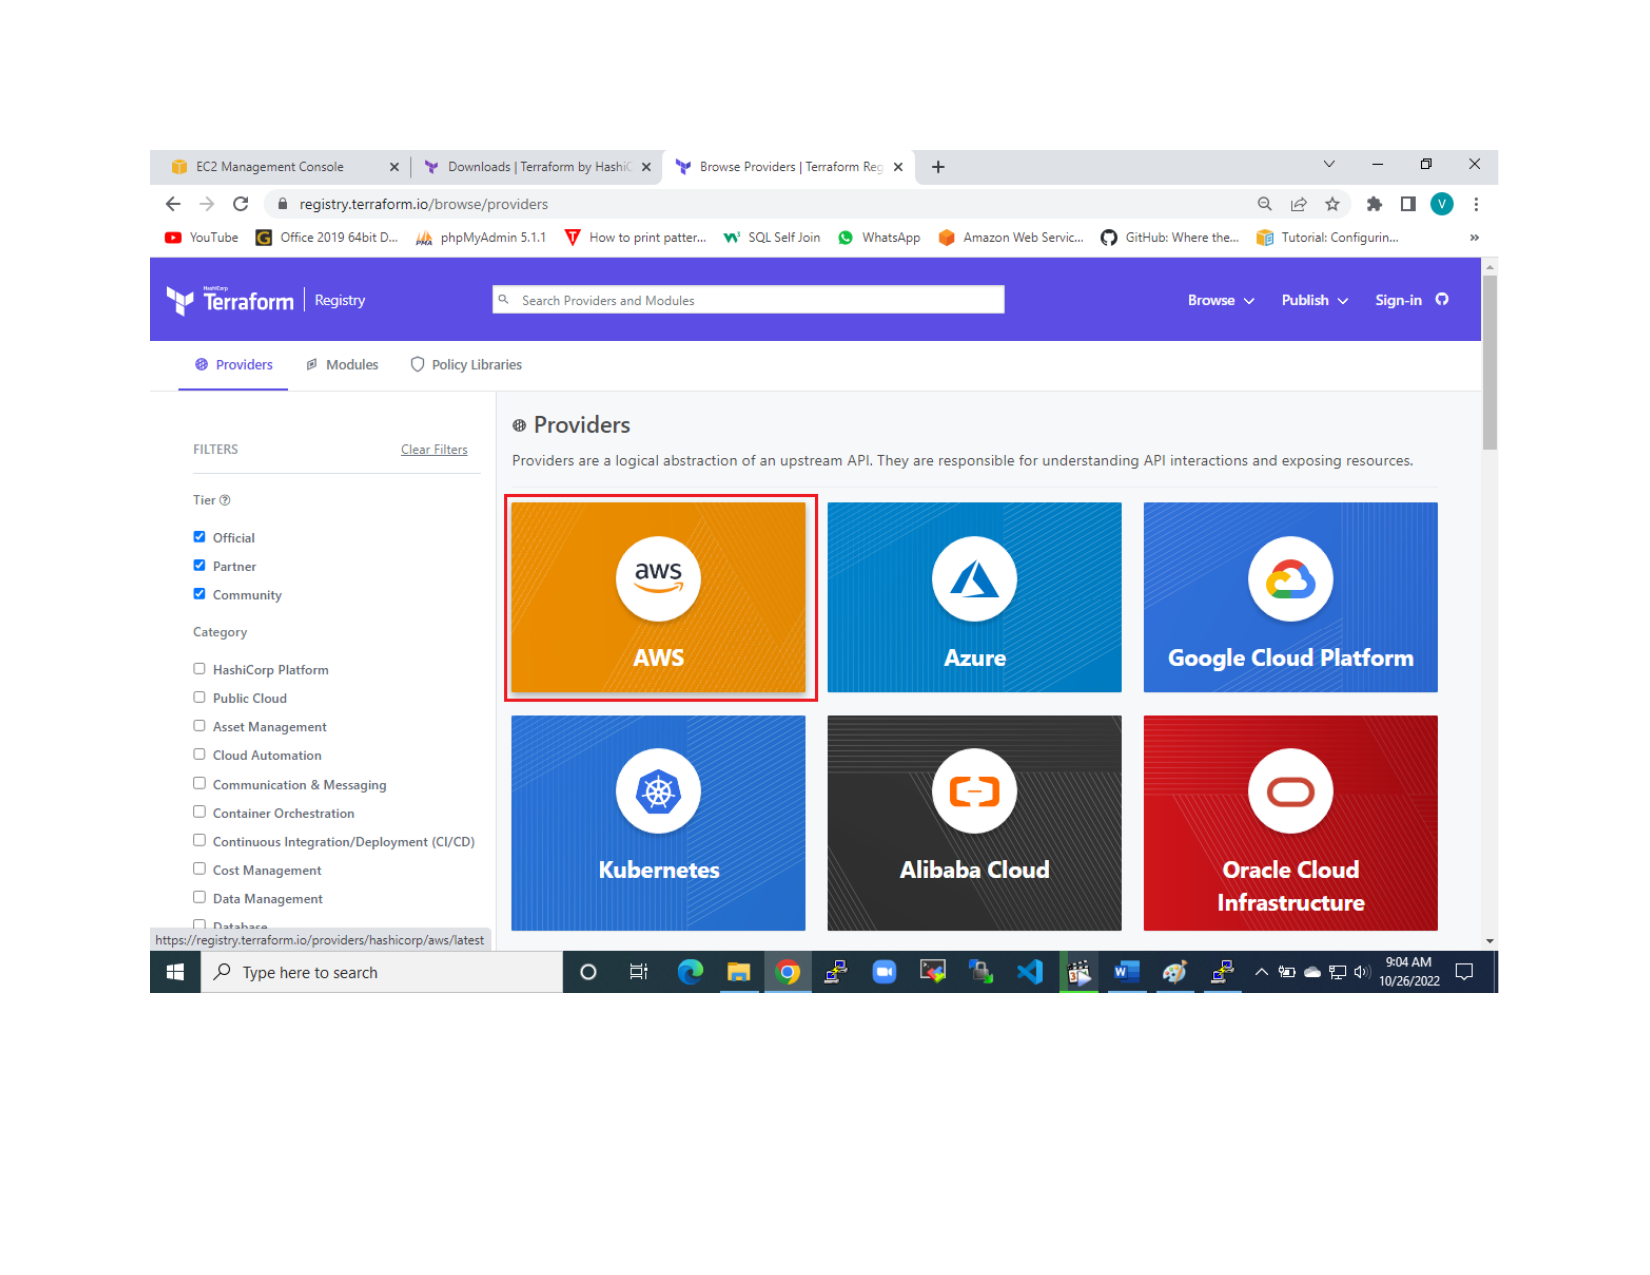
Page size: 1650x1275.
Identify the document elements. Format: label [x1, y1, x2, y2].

picture [150, 150, 1499, 993]
